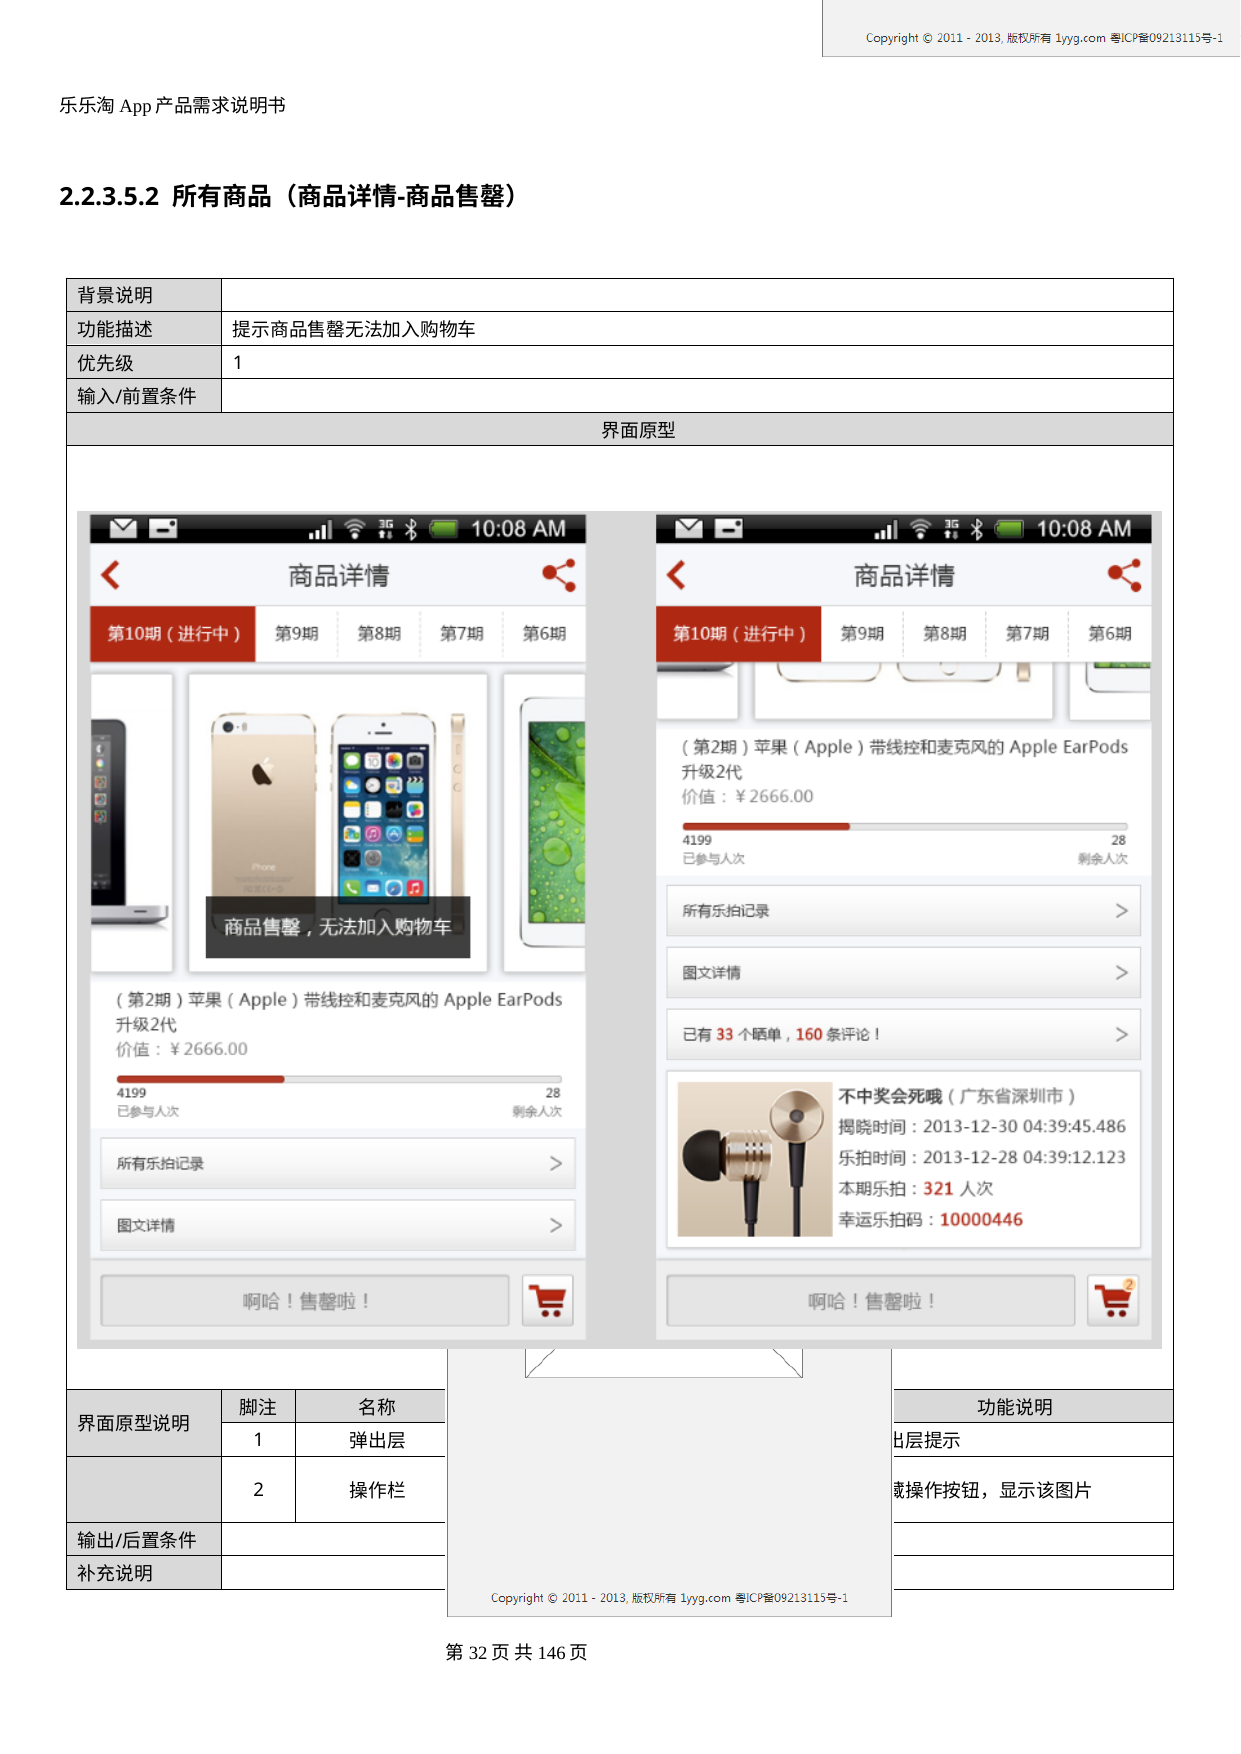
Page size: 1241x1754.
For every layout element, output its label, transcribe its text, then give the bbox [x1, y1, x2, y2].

table_cell 弹出层 [296, 1423, 445, 1456]
picture [820, 0, 1241, 57]
table_cell [67, 446, 1173, 1389]
table_cell 输入/前置条件 [67, 379, 221, 412]
table_cell 隐藏操作按钮，显示该图片 [894, 1457, 1173, 1522]
table_cell 优先级 [67, 346, 221, 378]
table_cell [222, 1556, 445, 1589]
table_cell 1 [222, 1423, 295, 1456]
table_cell 界面原型 [67, 413, 1173, 445]
table_cell 脚注 [222, 1390, 295, 1422]
picture [77, 511, 1162, 1617]
table_cell 补充说明 [67, 1556, 221, 1589]
table_cell 名称 [296, 1390, 445, 1422]
table_cell [222, 379, 1173, 412]
table_cell [222, 1523, 445, 1555]
table_cell [67, 1457, 221, 1522]
table_cell [894, 1556, 1173, 1589]
subtitle 2.2.3.5.2 所有商品（商品详情-商品售罄） [59, 162, 1181, 227]
table_cell 2 [222, 1457, 295, 1522]
table_cell 1 [222, 346, 1173, 378]
table_cell 功能说明 [894, 1390, 1173, 1422]
table_header [222, 279, 1173, 311]
table_cell [894, 1523, 1173, 1555]
table_cell 界面原型说明 [67, 1390, 221, 1456]
table_cell 弹出层提示 [894, 1423, 1173, 1456]
table_cell 功能描述 [67, 312, 221, 344]
table_cell 提示商品售罄无法加入购物车 [222, 312, 1173, 344]
table_cell 操作栏 [296, 1457, 445, 1522]
table_header 背景说明 [67, 279, 221, 311]
table_cell 输出/后置条件 [67, 1523, 221, 1555]
